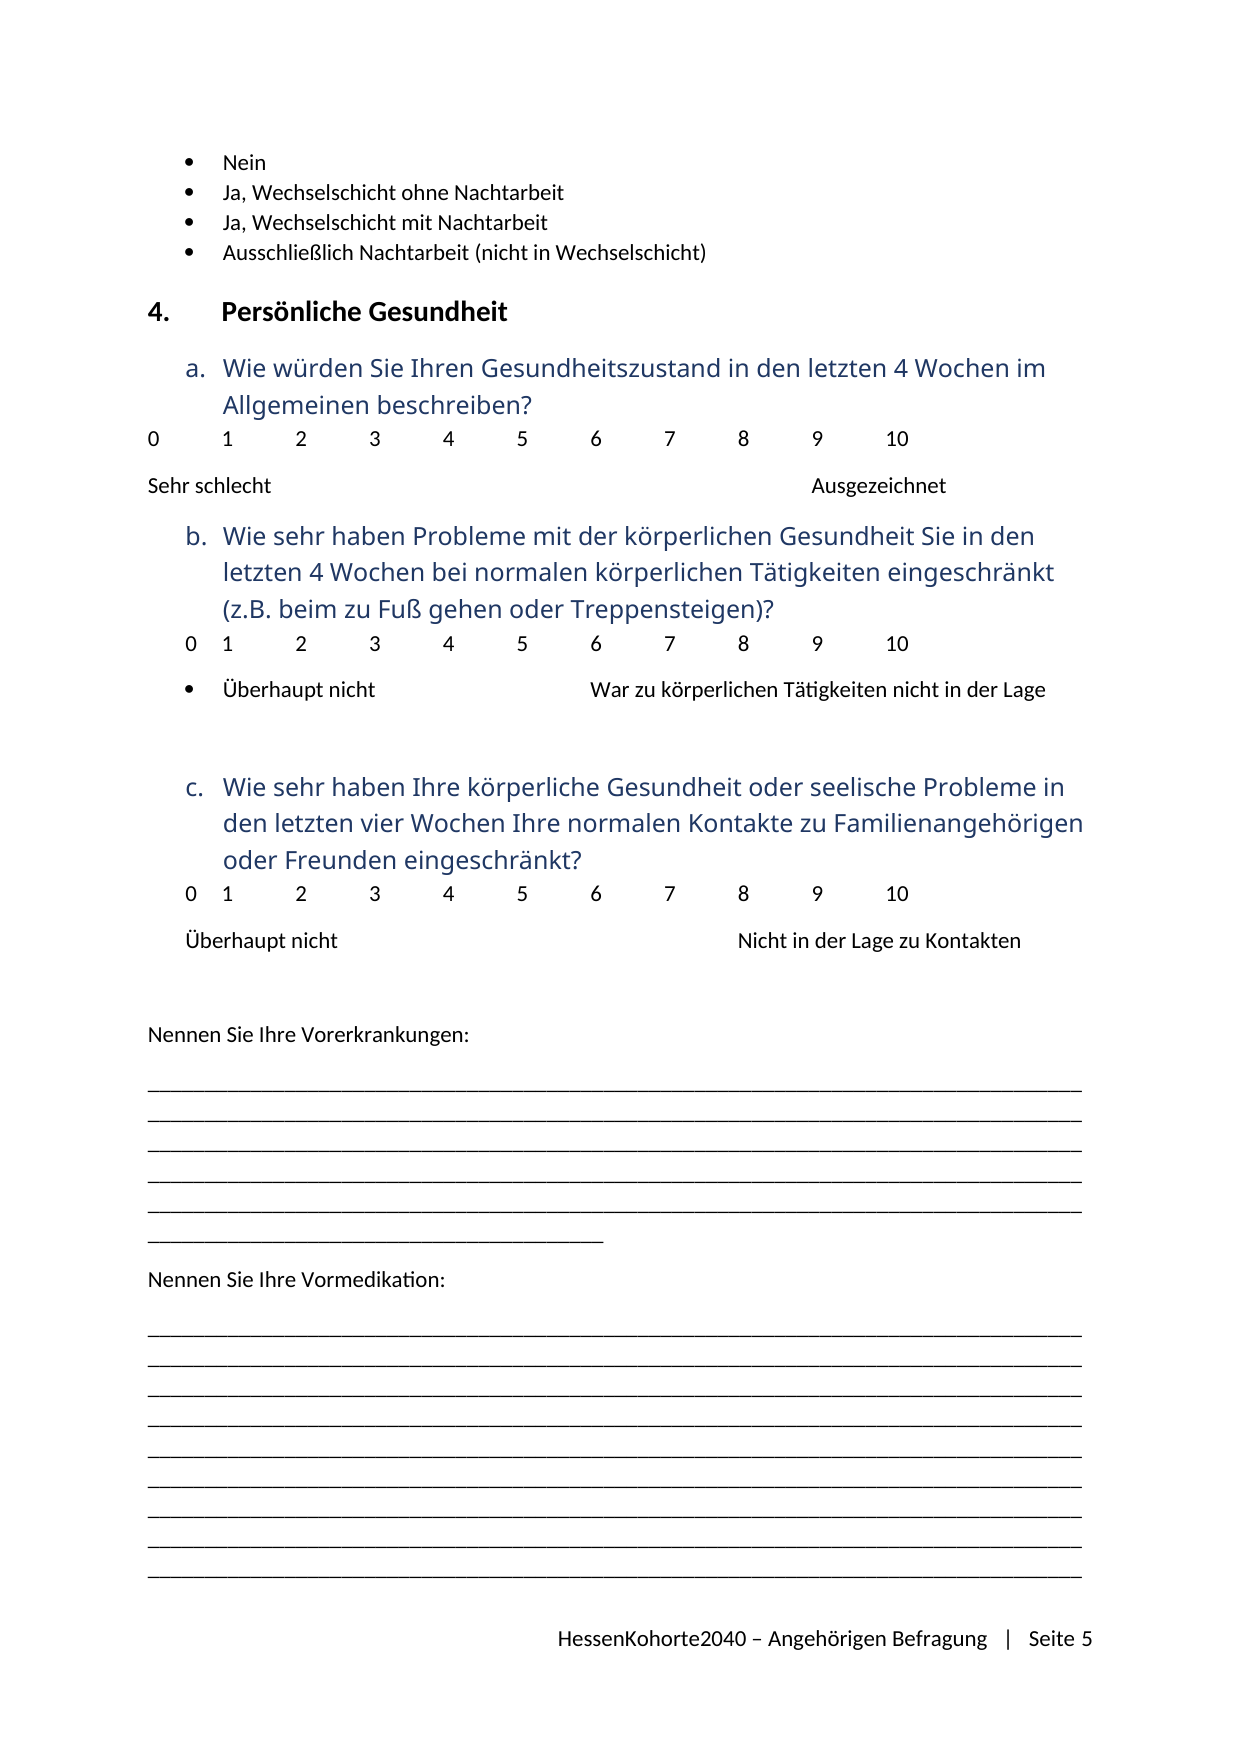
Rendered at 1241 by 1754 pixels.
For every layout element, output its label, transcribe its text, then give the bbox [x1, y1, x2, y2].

list Nein [185, 148, 1093, 176]
subtitle Wie würden Sie Ihren Gesundheitszustand in den letzten 4 Wochen im Allgemeinen beschreiben? [185, 351, 1093, 422]
text 0 1 2 3 4 5 6 7 8 9 10 [148, 424, 1093, 453]
list Ja, Wechselschicht mit Nachtarbeit [185, 208, 1093, 236]
text Sehr schlecht Ausgezeichnet [148, 471, 1093, 499]
list Überhaupt nicht War zu körperlichen Tätigkeiten nicht in der Lage [185, 676, 1093, 703]
text 0 1 2 3 4 5 6 7 8 9 10 [185, 879, 1093, 908]
list Ja, Wechselschicht ohne Nachtarbeit [185, 178, 1093, 206]
subtitle Persönliche Gesundheit [148, 293, 1093, 329]
subtitle Wie sehr haben Ihre körperliche Gesundheit oder seelische Probleme in den letzten vier Wochen Ihre normalen Kontakte zu Familienangehörigen oder Freunden eingeschränkt? [185, 769, 1093, 877]
text Nennen Sie Ihre Vorerkrankungen: [148, 1020, 1093, 1048]
list Ausschließlich Nachtarbeit (nicht in Wechselschicht) [185, 238, 1093, 266]
text __________________________________________________________________________________________________________________________________________________________________________________________________________________________________________________________________________________________________________________________________________________________________________________________________________________________________________________________________ [148, 1067, 1093, 1246]
text __________________________________________________________________________________________________________________________________________________________________________________________________________________________________________________________________________________________________________________________________________________________________________________________________________________________________________________________________________________________________________________________________________________________________________________________________________________________________________________________________________________________________________________________________________________________________ [148, 1312, 1093, 1582]
text Überhaupt nicht Nicht in der Lage zu Kontakten [185, 926, 1093, 954]
subtitle Wie sehr haben Probleme mit der körperlichen Gesundheit Sie in den letzten 4 Wochen bei normalen körperlichen Tätigkeiten eingeschränkt (z.B. beim zu Fuß gehen oder Treppensteigen)? [185, 518, 1093, 626]
text Nennen Sie Ihre Vormedikation: [148, 1265, 1093, 1293]
text 0 1 2 3 4 5 6 7 8 9 10 [185, 629, 1093, 657]
